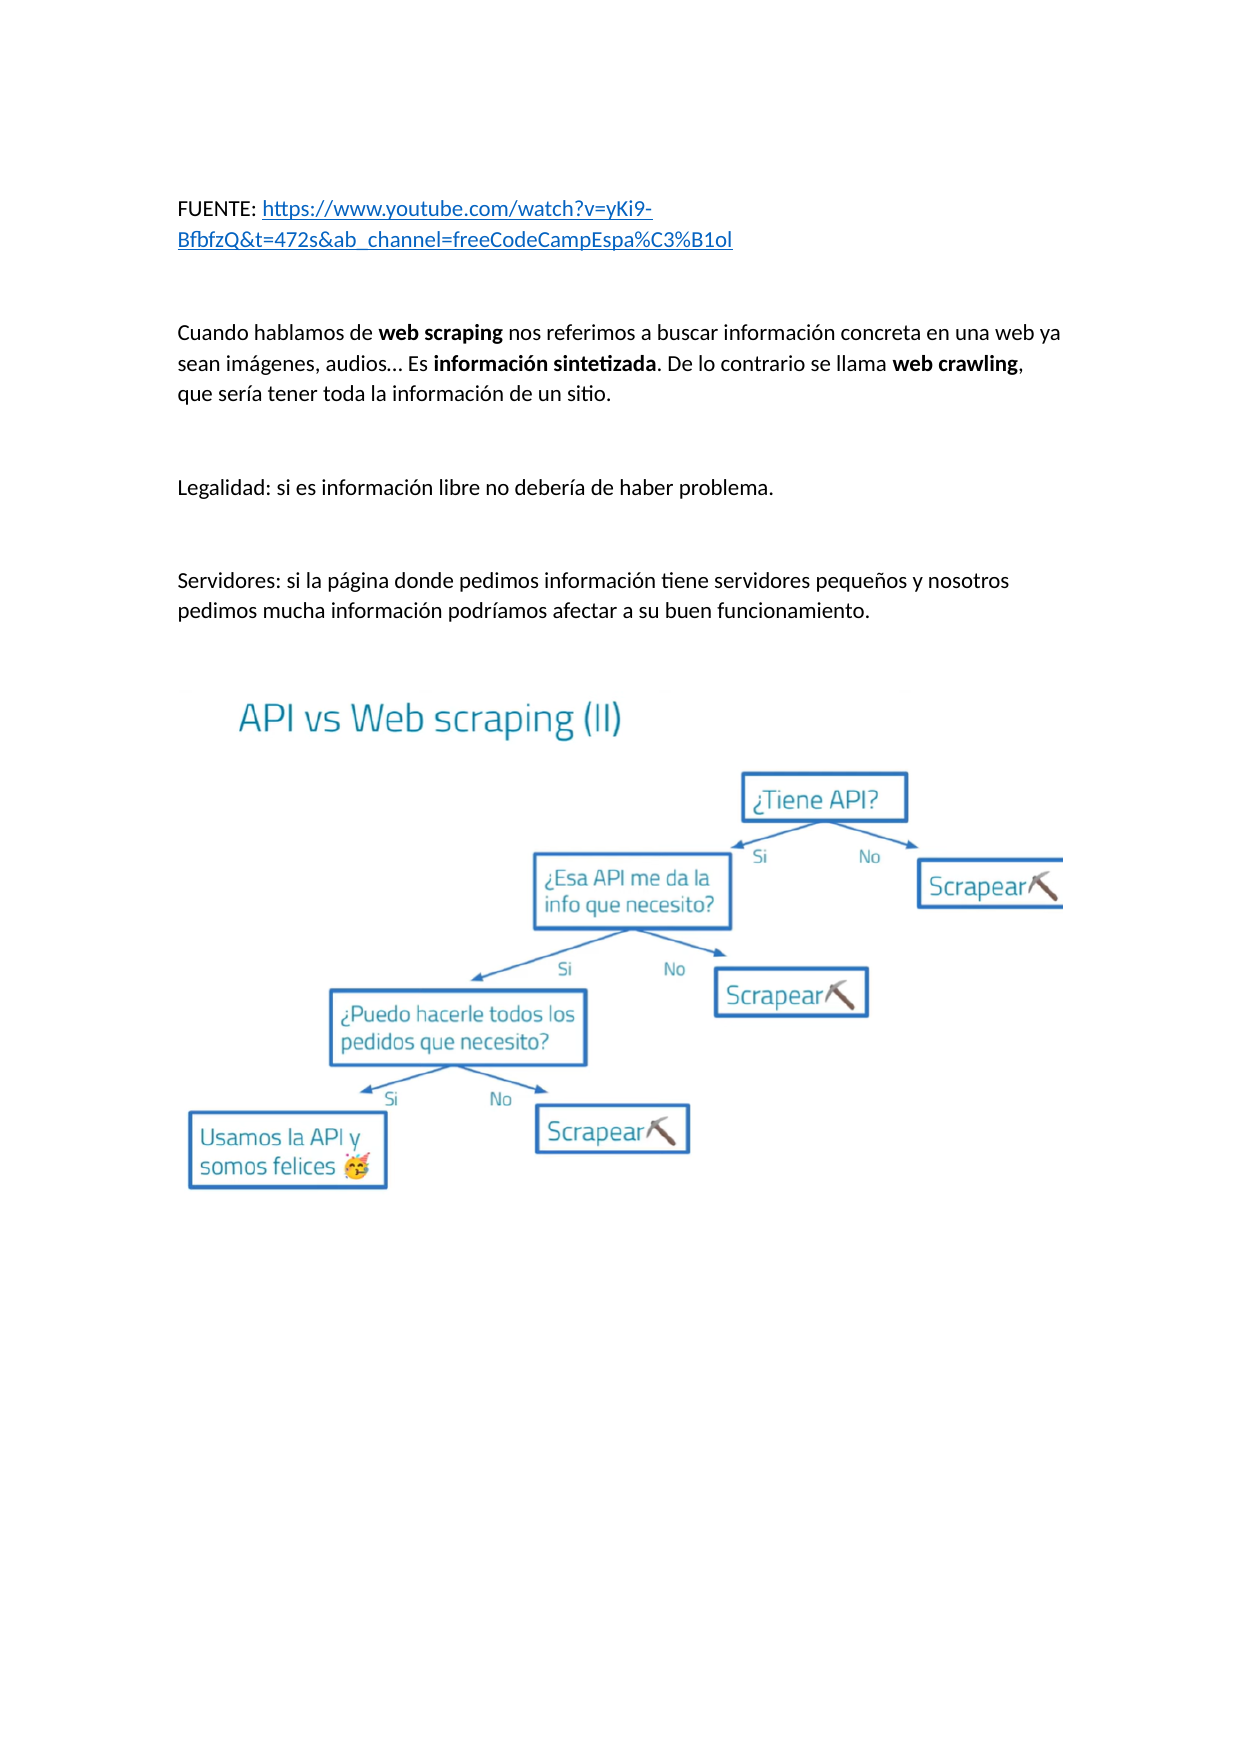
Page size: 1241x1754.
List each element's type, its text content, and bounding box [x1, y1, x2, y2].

text Cuando hablamos de web scraping nos referimos a buscar información concreta en una web ya sean imágenes, audios… Es información sintetizada. De lo contrario se llama web crawling, que sería tener toda la información de un sitio. [177, 318, 1063, 407]
picture [177, 690, 1063, 1199]
text Legalidad: si es información libre no debería de haber problema. [177, 473, 1063, 501]
text Servidores: si la página donde pedimos información tiene servidores pequeños y nosotros pedimos mucha información podríamos afectar a su buen funcionamiento. [177, 566, 1063, 624]
text FUENTE: https://www.youtube.com/watch?v=yKi9-BfbfzQ&t=472s&ab_channel=freeCodeCampEspa%C3%B1ol [177, 194, 1063, 253]
